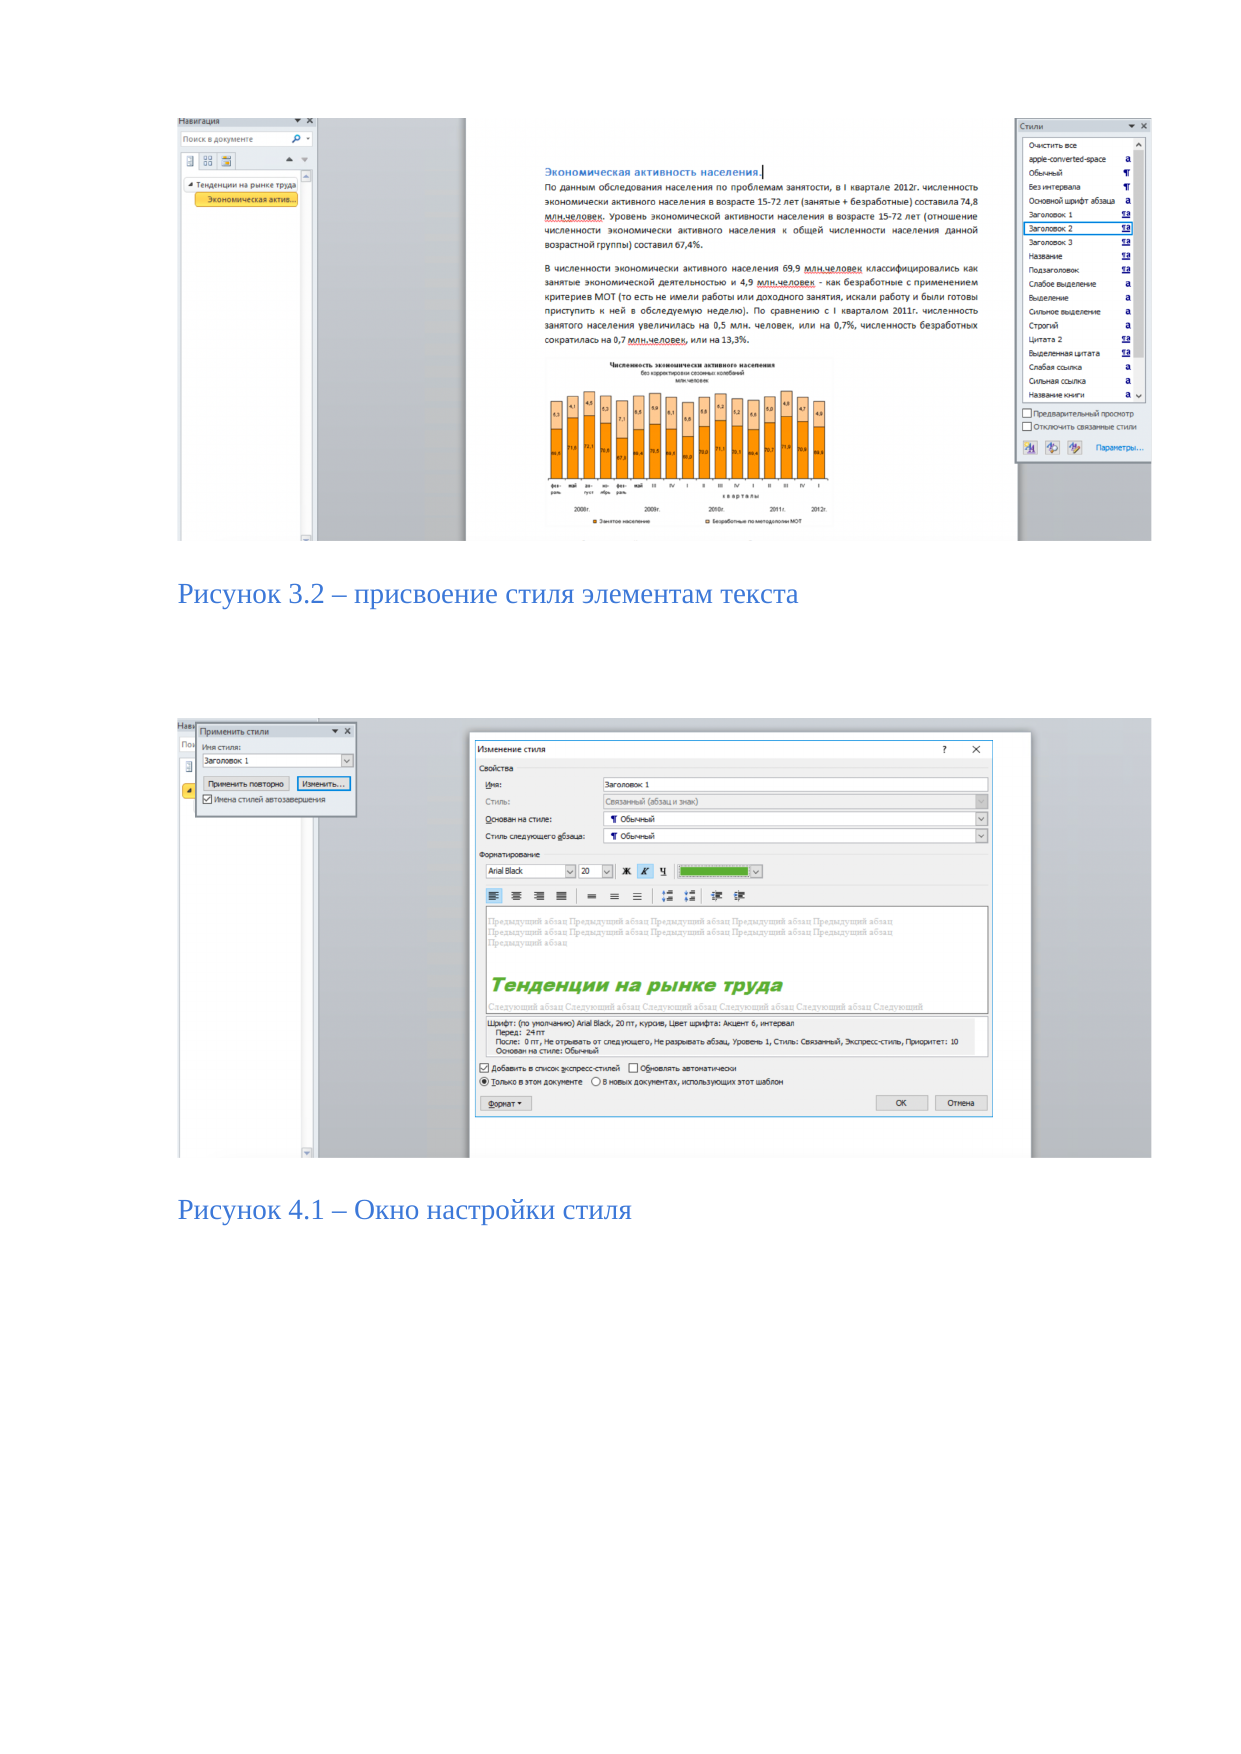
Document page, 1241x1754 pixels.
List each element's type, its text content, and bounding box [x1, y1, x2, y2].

picture [177, 118, 1152, 541]
text Рисунок 4.1 – Окно настройки стиля [177, 1192, 1152, 1226]
text Рисунок 3.2 – присвоение стиля элементам текста [177, 576, 1152, 609]
picture [177, 718, 1152, 1158]
